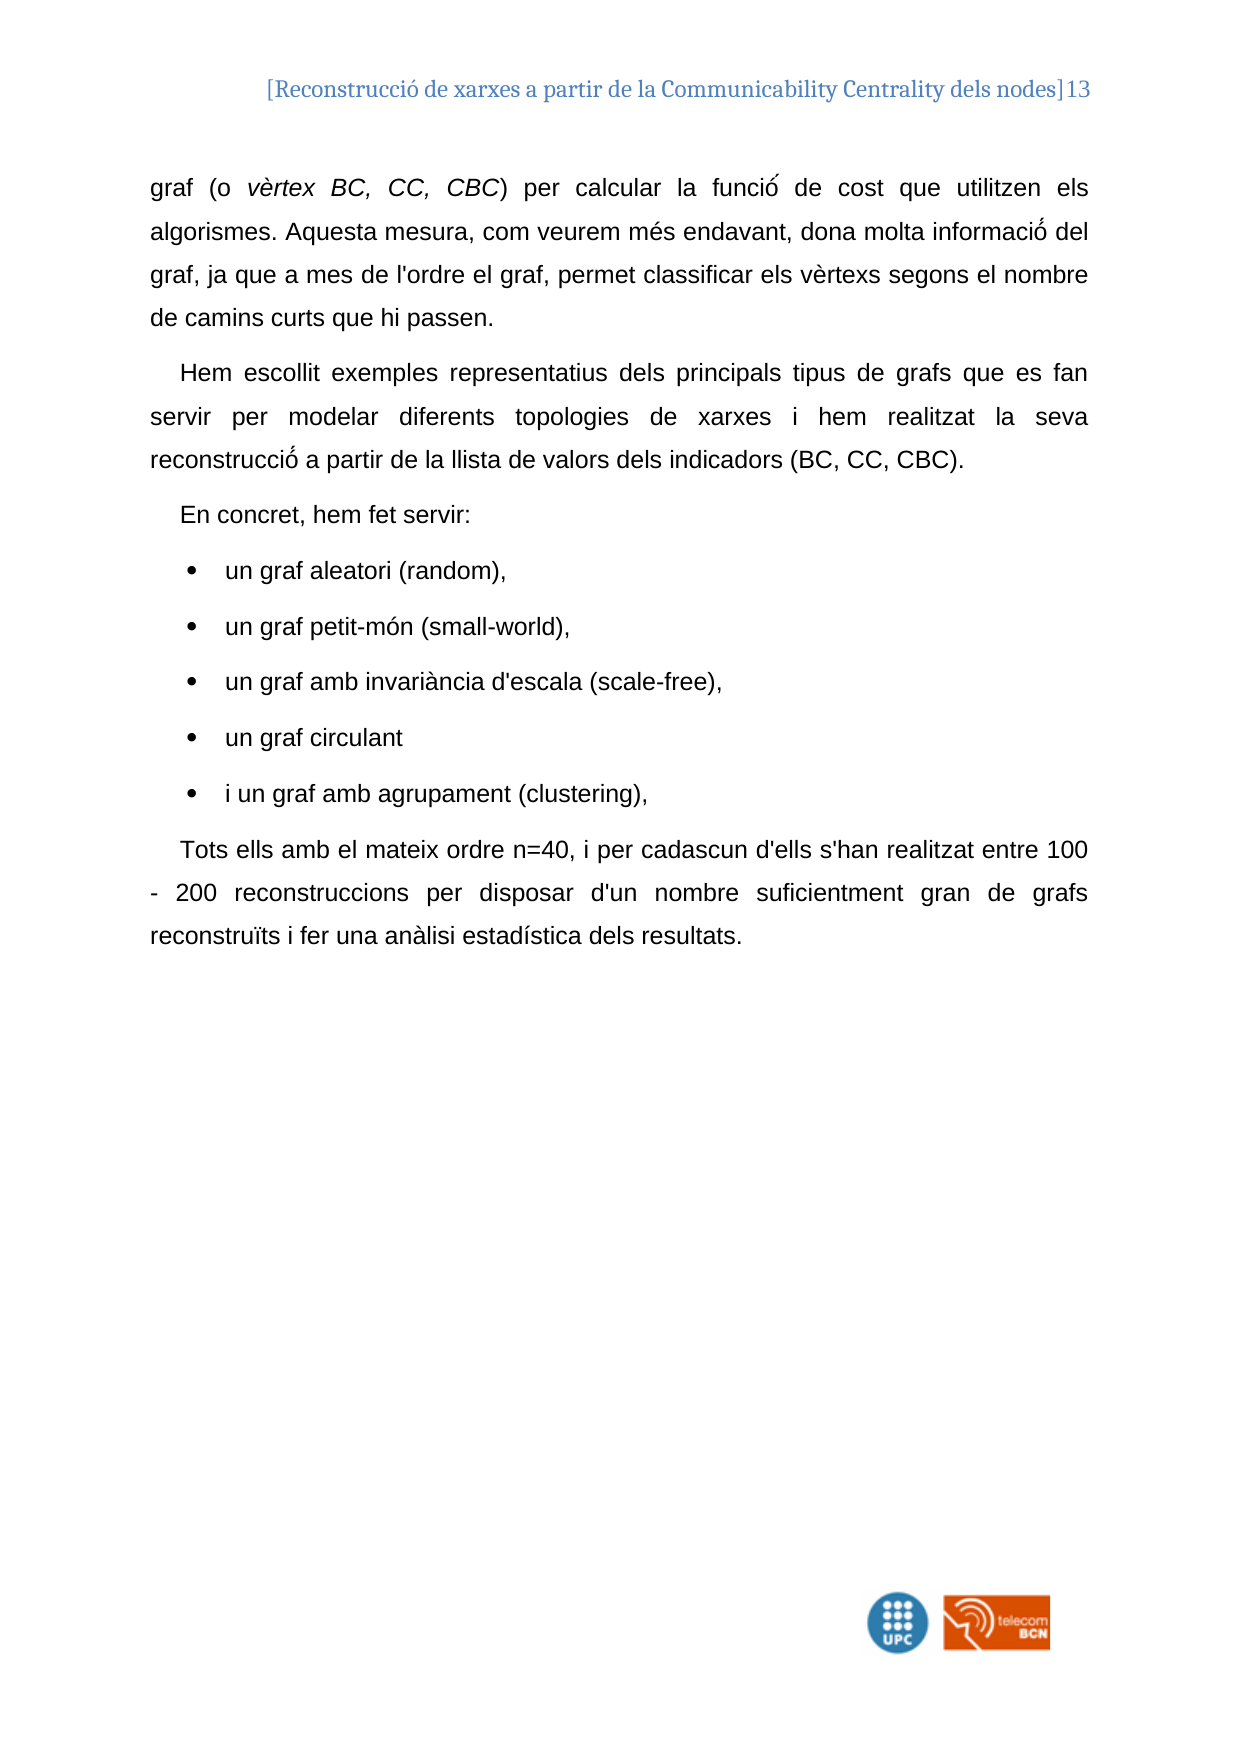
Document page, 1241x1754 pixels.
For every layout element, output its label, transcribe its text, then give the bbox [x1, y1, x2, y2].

list i un graf amb agrupament (clustering), [187, 779, 1090, 808]
list un graf aleatori (random), [187, 556, 1090, 585]
list un graf amb invariància d'escala (scale-free), [187, 667, 1090, 696]
list un graf petit-món (small-world), [187, 612, 1090, 641]
picture [863, 1589, 1050, 1656]
list un graf circulant [187, 723, 1090, 752]
text Tots ells amb el mateix ordre n=40, i per cadascun d'ells s'han realitzat entre 100 - 200 reconstruccions per disposar d'un nombre suficientment gran de grafs reconstruïts i fer una anàlisi estadística dels resultats. [150, 834, 1090, 949]
text Hem escollit exemples representatius dels principals tipus de grafs que es fan servir per modelar diferents topologies de xarxes i hem realitzat la seva reconstrucció́ a partir de la llista de valors dels indicadors (BC, CC, CBC). [150, 358, 1090, 473]
text En concret, hem fet servir: [150, 500, 1090, 529]
